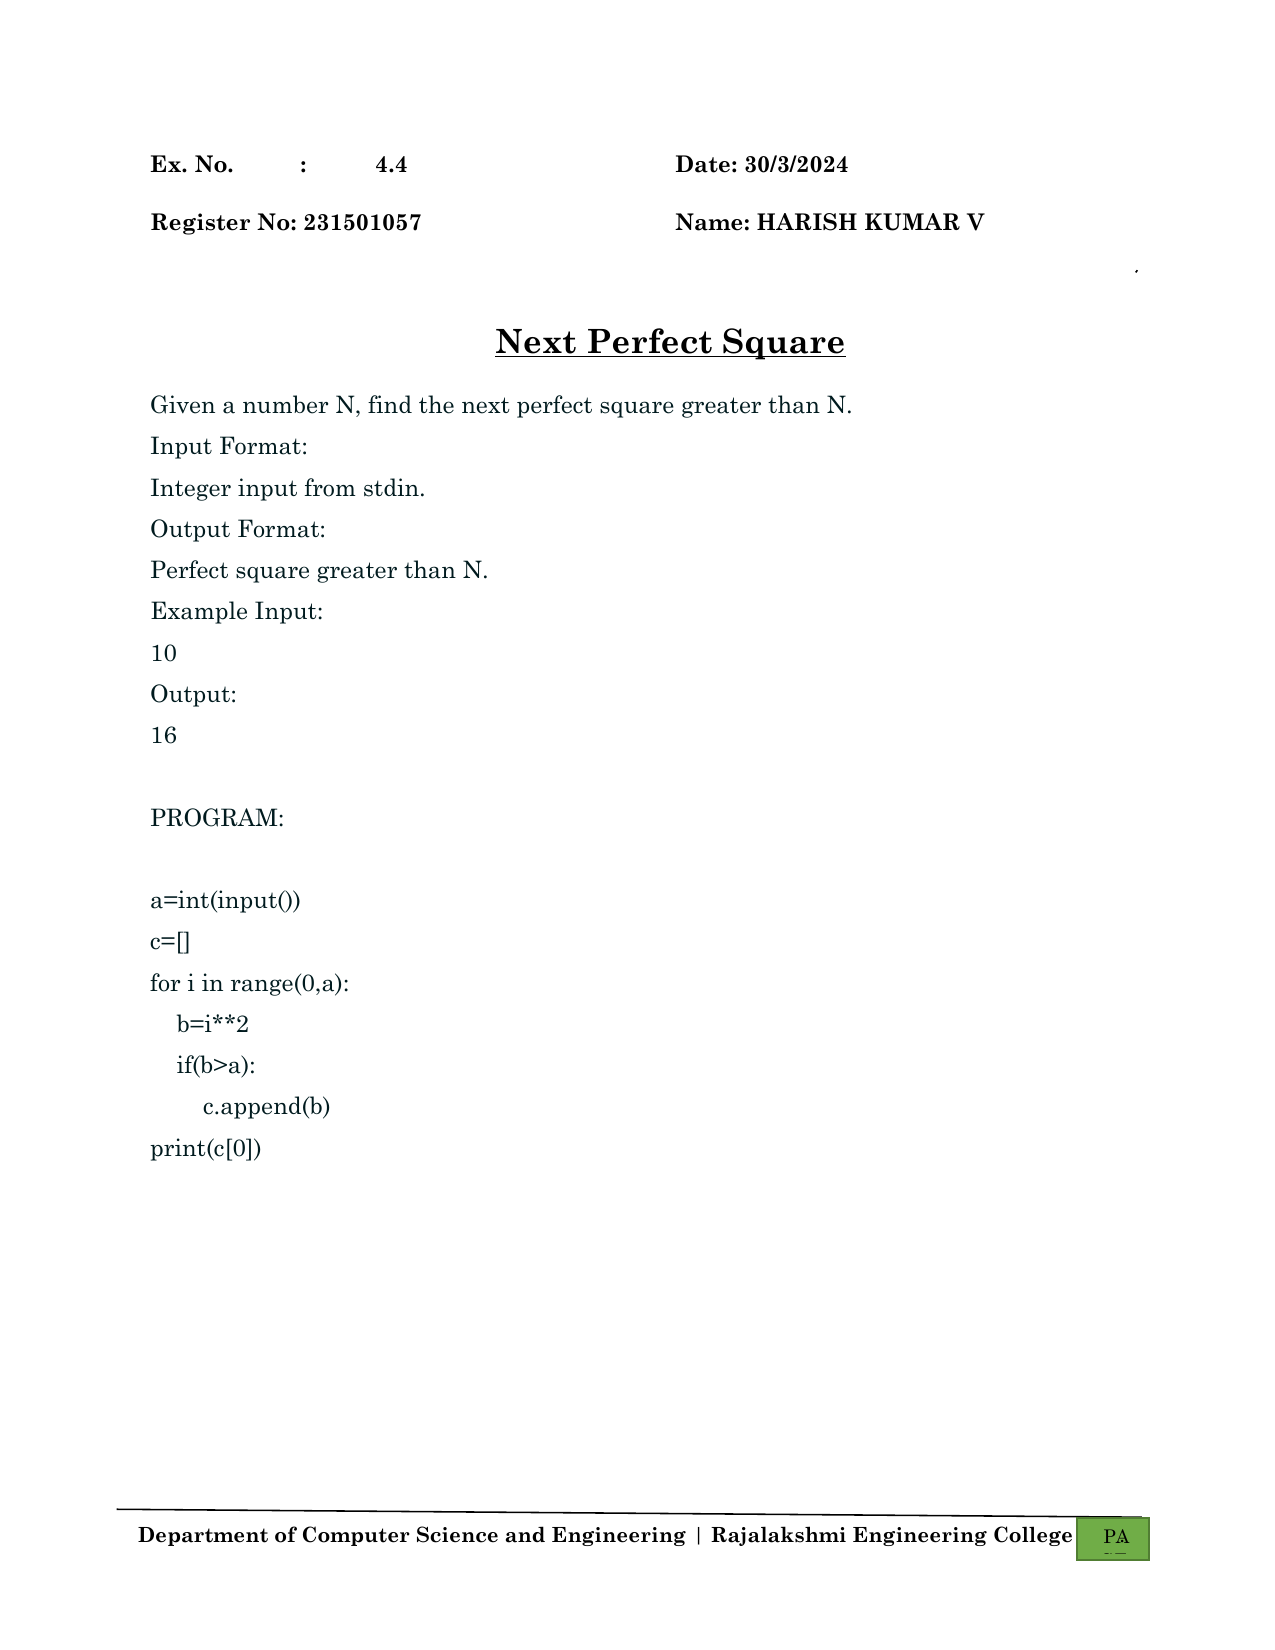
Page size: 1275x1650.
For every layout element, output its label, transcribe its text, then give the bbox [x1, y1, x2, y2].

text Input Format: [150, 431, 1125, 460]
text print(c[0]) [150, 1132, 1125, 1161]
text Example Input: [150, 596, 1125, 625]
text Output Format: [150, 513, 1125, 542]
text b=i**2 [150, 1008, 1125, 1037]
text a=int(input()) [150, 885, 1125, 913]
text PROGRAM: [150, 802, 1125, 831]
text for i in range(0,a): [150, 967, 1125, 996]
text Register No: 231501057 Name: HARISH KUMAR V [150, 208, 1125, 235]
text Output: [150, 678, 1125, 707]
text c.append(b) [150, 1091, 1125, 1120]
text Perfect square greater than N. [150, 555, 1125, 583]
text Next Perfect Square [216, 321, 1125, 361]
text Given a number N, find the next perfect square greater than N. [150, 390, 1125, 418]
text if(b>a): [150, 1050, 1125, 1078]
text 16 [150, 720, 1125, 748]
text Integer input from stdin. [150, 472, 1125, 501]
text c=[] [150, 926, 1125, 955]
text Ex. No. : 4.4 Date: 30/3/2024 [150, 150, 1125, 177]
text 10 [150, 637, 1125, 666]
